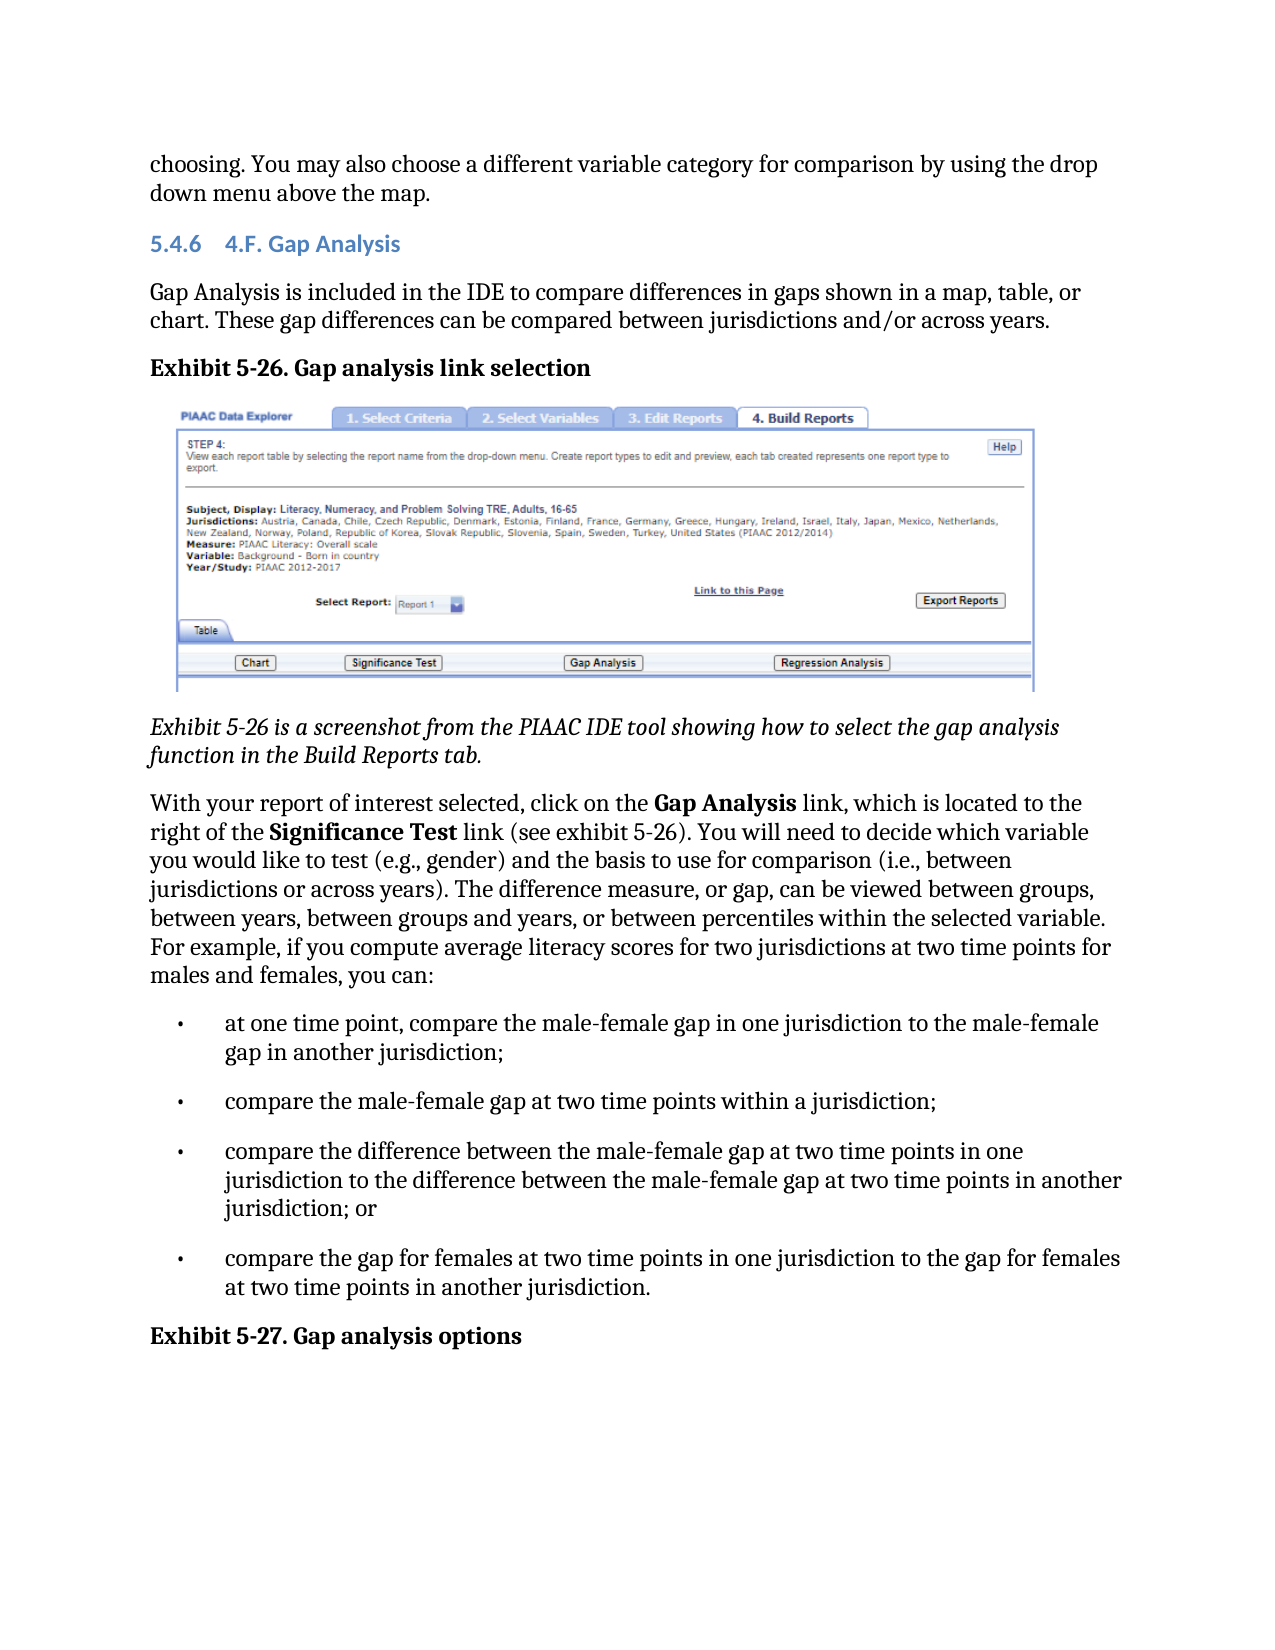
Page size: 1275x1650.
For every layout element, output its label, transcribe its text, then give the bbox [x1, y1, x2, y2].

subtitle 5.4.6 4.F. Gap Analysis [150, 228, 1125, 259]
text Exhibit 5-26 is a screenshot from the PIAAC IDE tool showing how to select the gap analysis function in the Build Reports tab. [150, 713, 1125, 770]
list compare the male-female gap at two time points within a jurisdiction; [175, 1087, 1125, 1116]
text Exhibit 5-27. Gap analysis options [150, 1322, 1125, 1351]
list compare the difference between the male-female gap at two time points in one jurisdiction to the difference between the male-female gap at two time points in another jurisdiction; or [175, 1137, 1125, 1223]
text Gap Analysis is included in the IDE to compare differences in gaps shown in a map, table, or chart. These gap differences can be compared between jurisdictions and/or across years. [150, 278, 1125, 335]
text With your report of interest selected, click on the Gap Analysis link, which is located to the right of the Significance Test link (see exhibit 5-26). You will need to decide which variable you would like to test (e.g., gender) and the basis to use for comparison (i.e., between jurisdictions or across years). The difference measure, or gap, can be viewed between groups, between years, between groups and years, or between percentiles within the selected variable. For example, if you compute average literacy scores for two jurisdictions at two time points for males and females, you can: [150, 789, 1125, 990]
text Exhibit 5-26. Gap analysis link selection [150, 354, 1125, 383]
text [150, 150, 1125, 207]
picture [168, 401, 1044, 692]
list compare the gap for females at two time points in one jurisdiction to the gap for females at two time points in another jurisdiction. [175, 1244, 1125, 1301]
list at one time point, compare the male-female gap in one jurisdiction to the male-female gap in another jurisdiction; [175, 1009, 1125, 1066]
